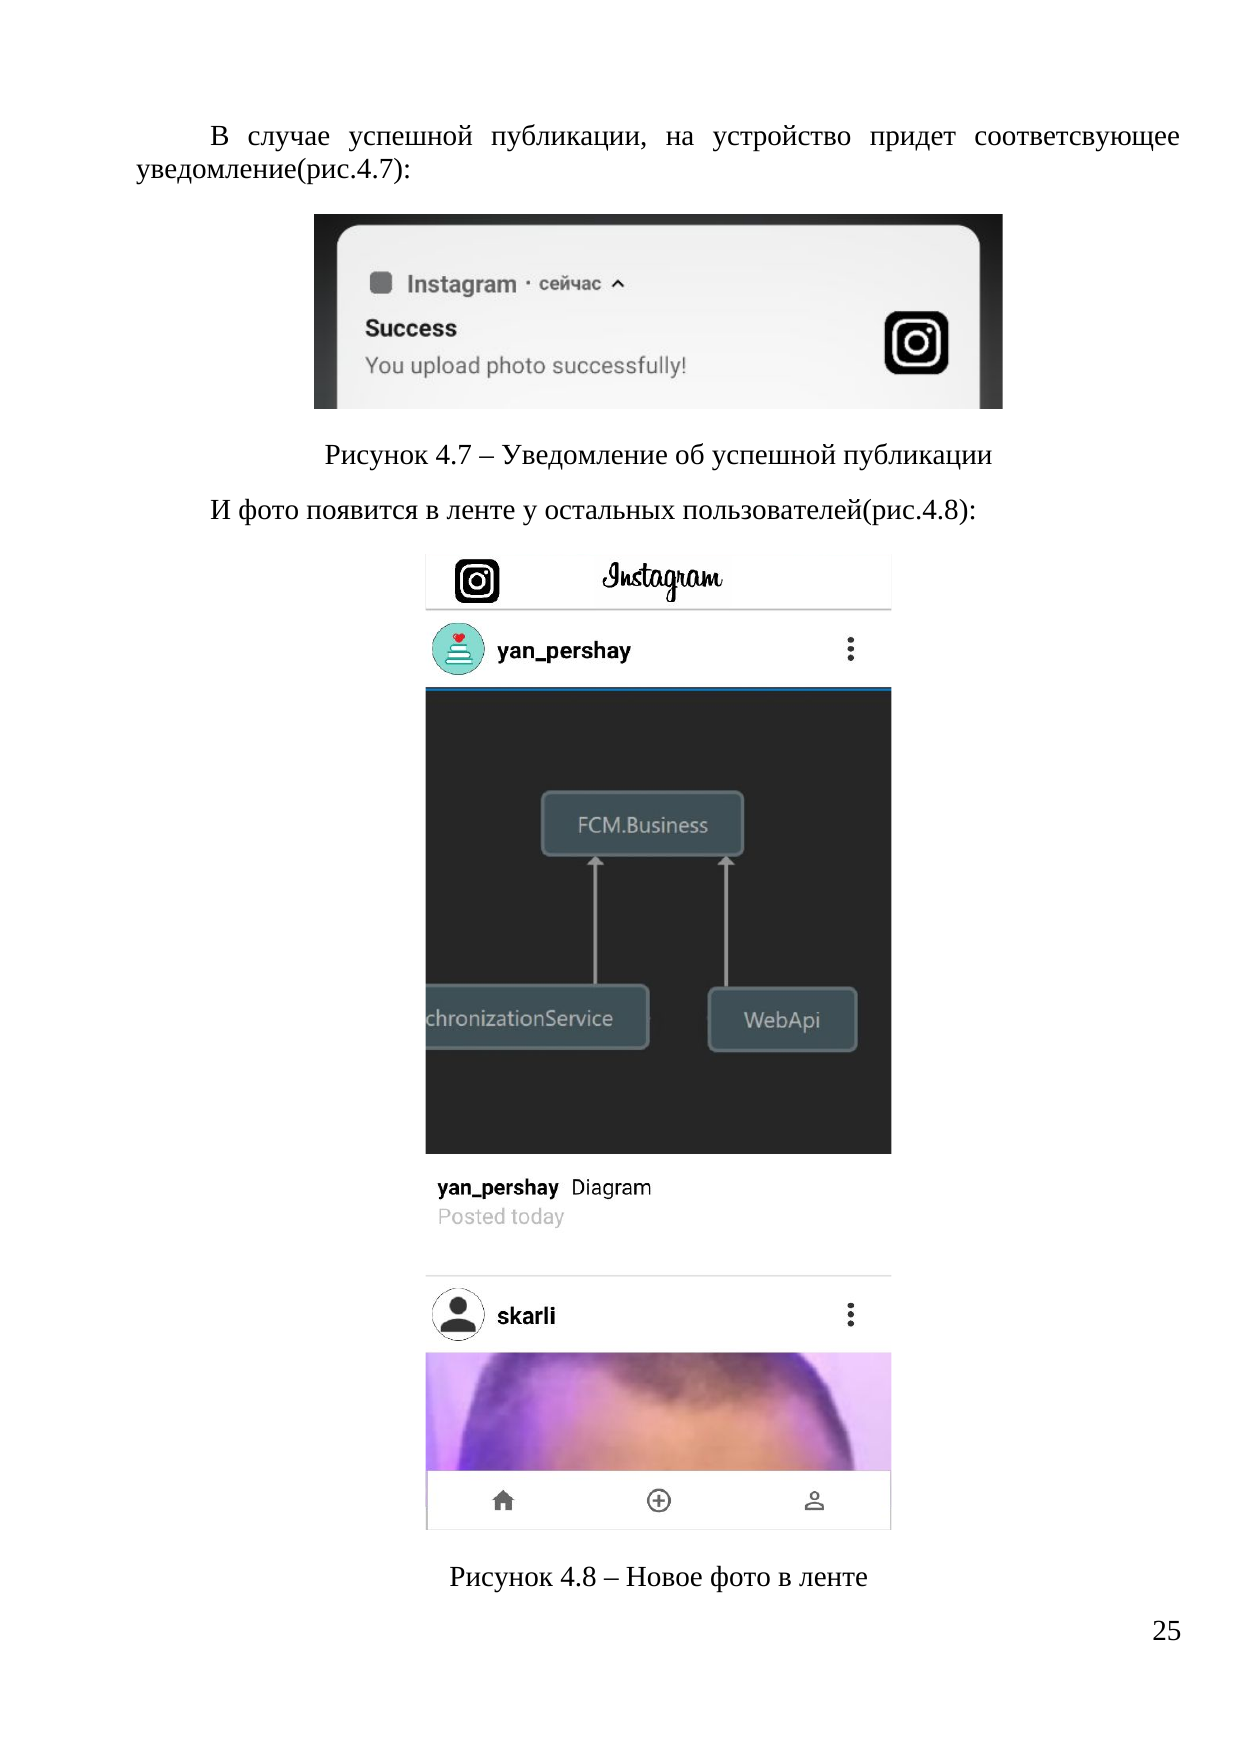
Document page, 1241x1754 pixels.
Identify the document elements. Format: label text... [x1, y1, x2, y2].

list И фото появится в ленте у остальных пользователей(рис.4.8): [136, 492, 1181, 525]
picture [314, 214, 1003, 409]
list В случае успешной публикации, на устройство придет соответсвующее уведомление(рис.4.7): [136, 118, 1181, 185]
text Рисунок 4.7 – Уведомление об успешной публикации [136, 437, 1181, 471]
text Рисунок 4.8 – Новое фото в ленте [136, 1559, 1181, 1592]
picture [425, 554, 892, 1530]
